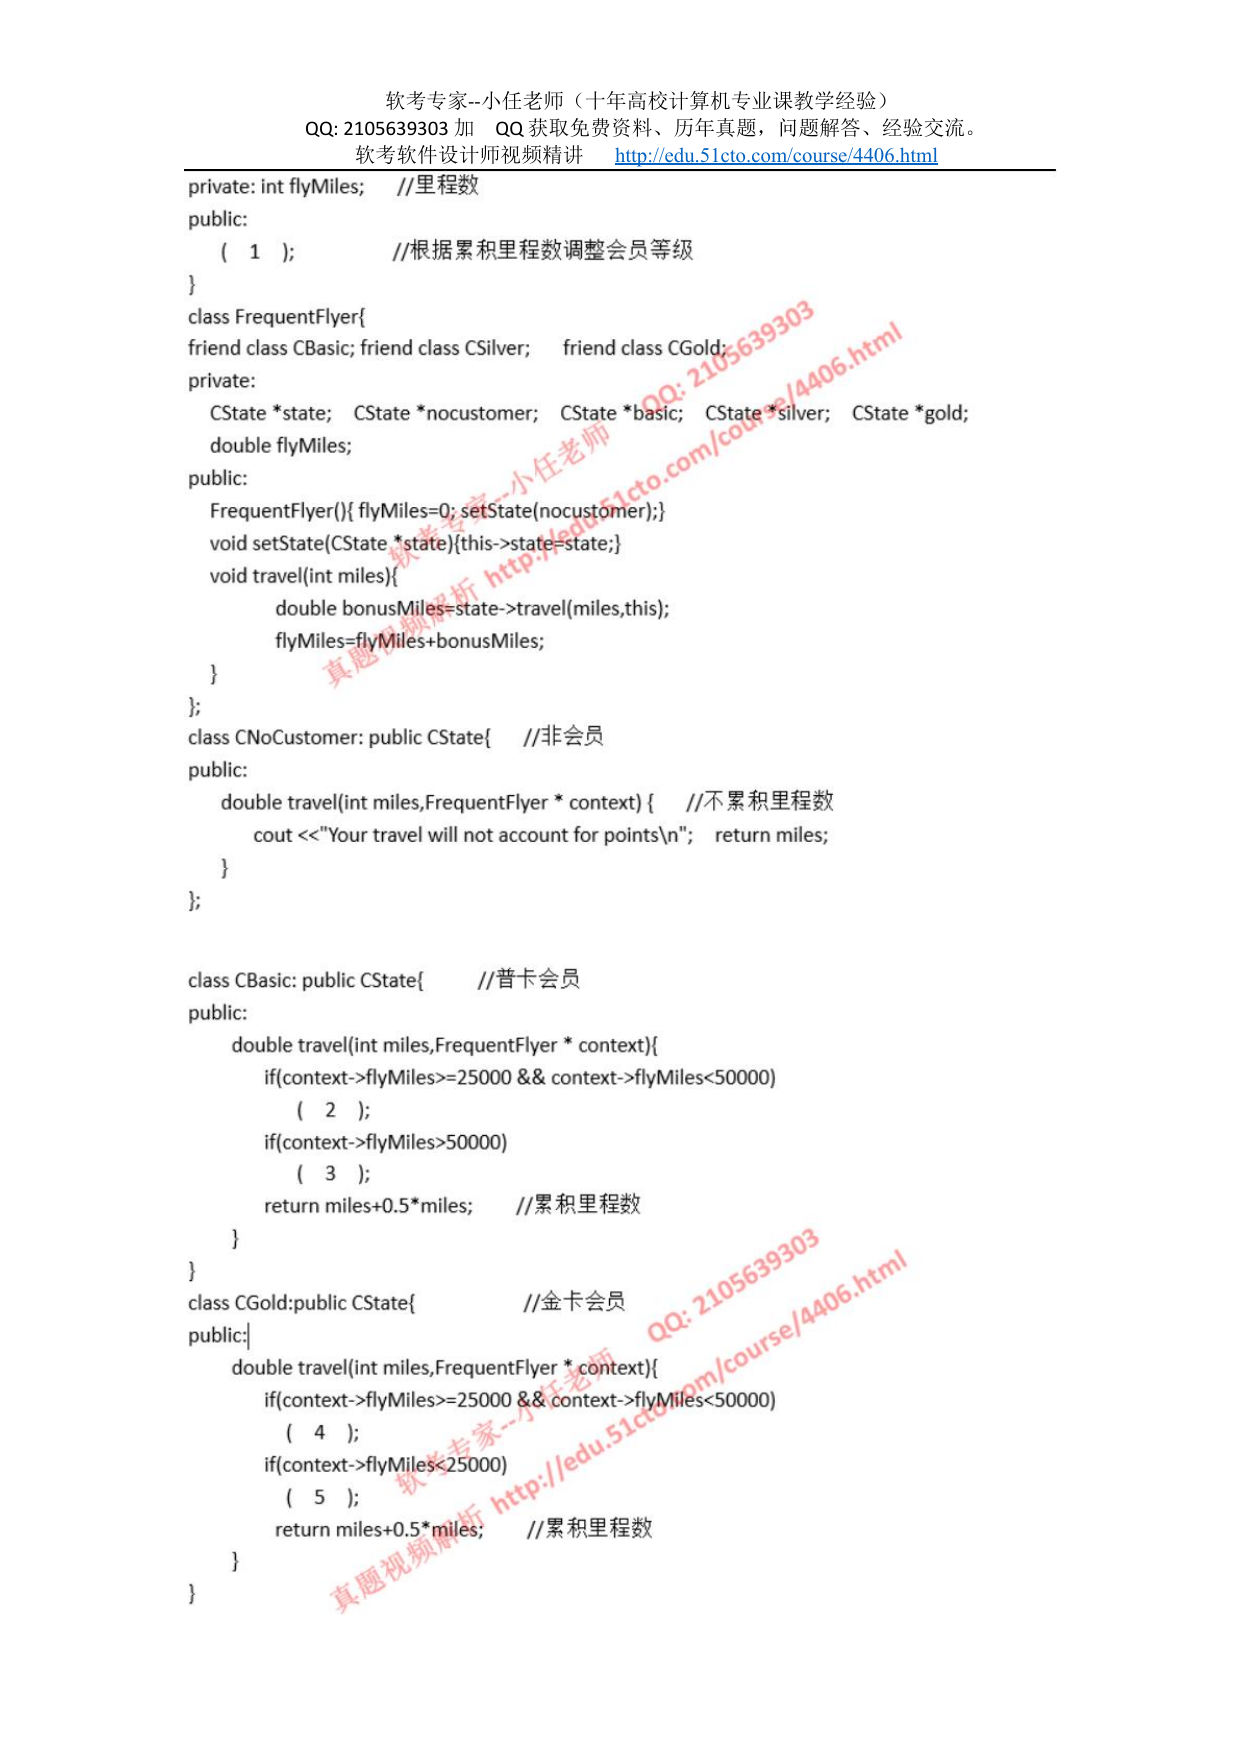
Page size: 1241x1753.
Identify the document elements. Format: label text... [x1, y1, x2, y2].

text 软考软件设计师视频精讲 http://edu.51cto.com/course/4406.html [354, 140, 1077, 167]
picture [187, 964, 1054, 1621]
text 软考专家--小任老师（十年高校计算机专业课教学经验） [384, 88, 1077, 113]
picture [184, 169, 1057, 915]
text QQ: 2105639303 加 QQ获取免费资料、历年真题，问题解答、经验交流。 [305, 113, 1077, 140]
